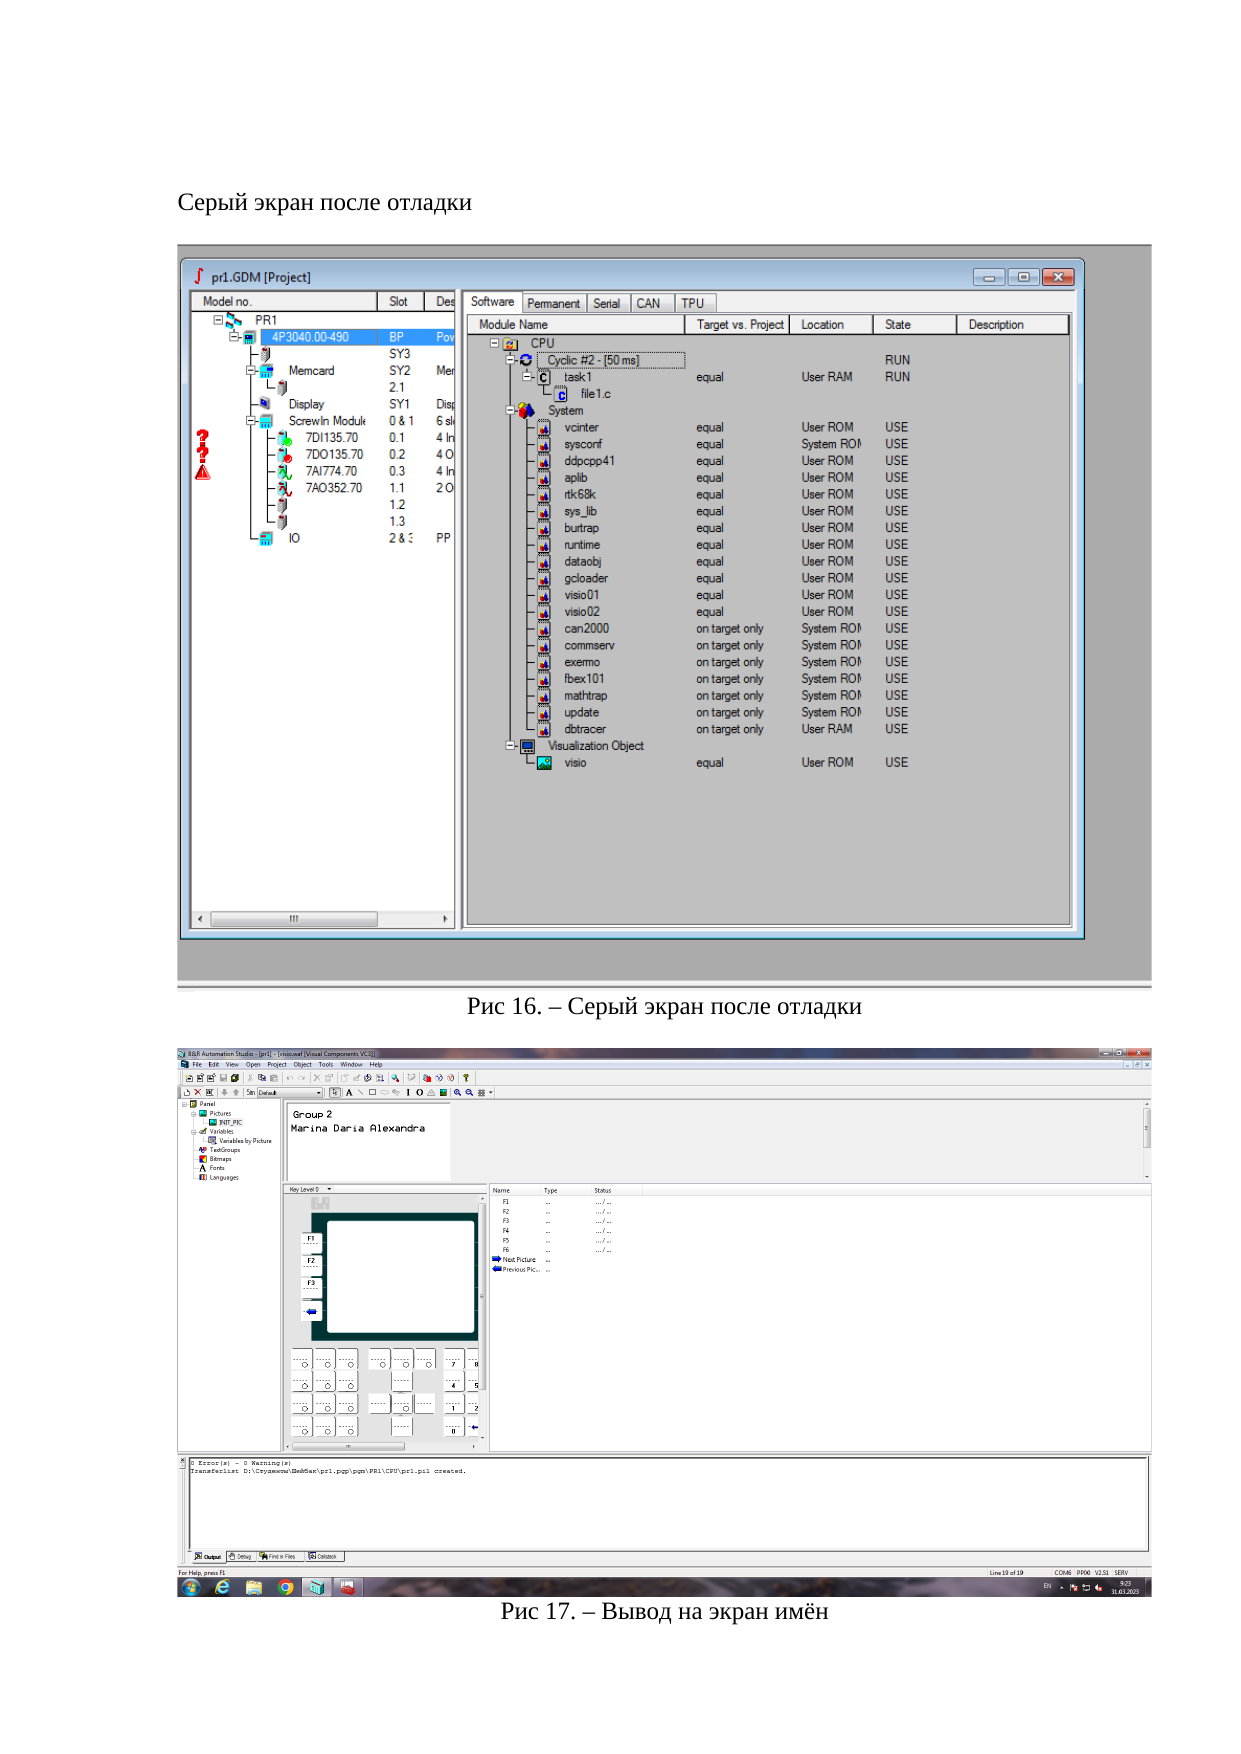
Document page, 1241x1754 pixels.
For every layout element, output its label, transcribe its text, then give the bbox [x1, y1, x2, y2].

text Рис 16. – Серый экран после отладки [177, 992, 1152, 1020]
picture [177, 1048, 1152, 1597]
picture [177, 244, 1152, 992]
text Рис 17. – Вывод на экран имён [177, 1597, 1152, 1625]
text Серый экран после отладки [177, 187, 1152, 216]
